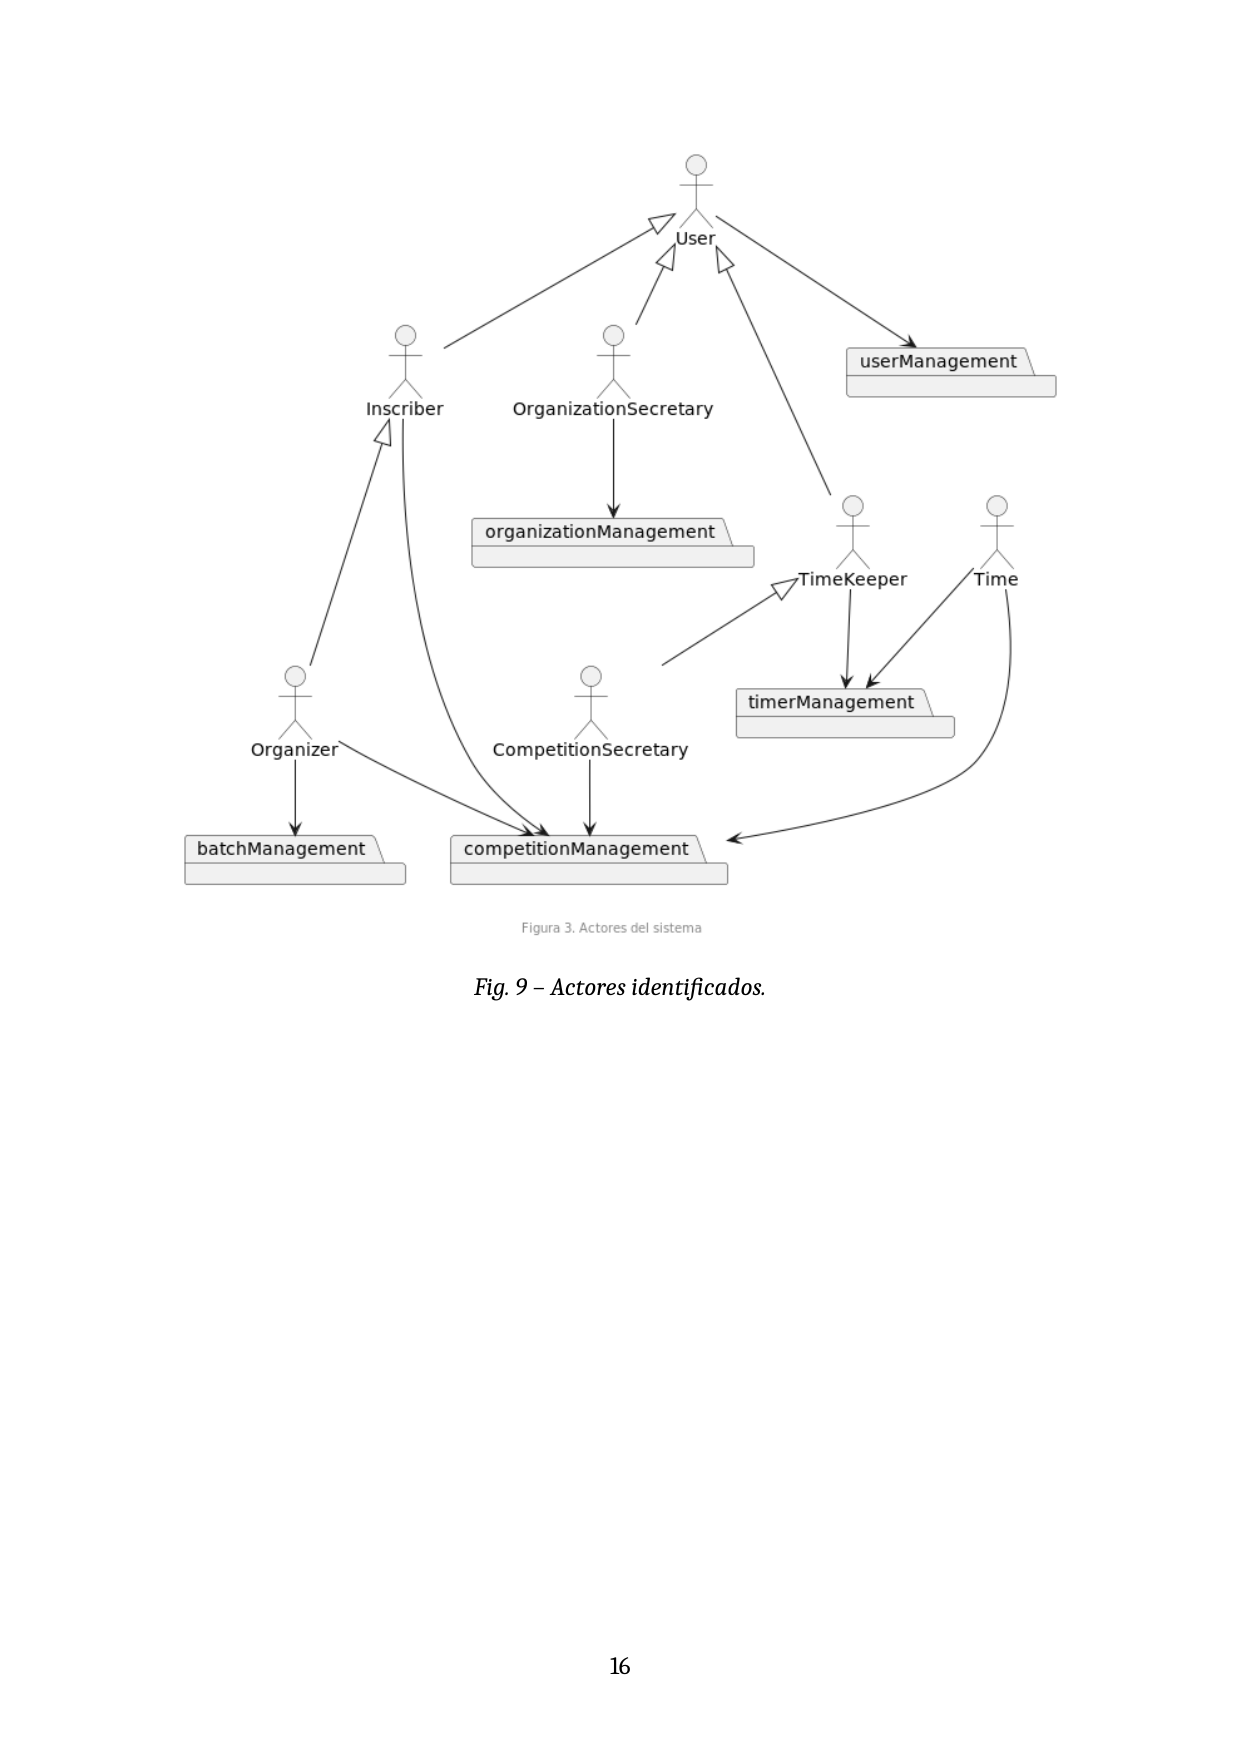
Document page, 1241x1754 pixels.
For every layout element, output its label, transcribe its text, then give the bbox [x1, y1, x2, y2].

picture [177, 147, 1063, 944]
text Fig. 9 – Actores identificados. [177, 972, 1063, 1001]
